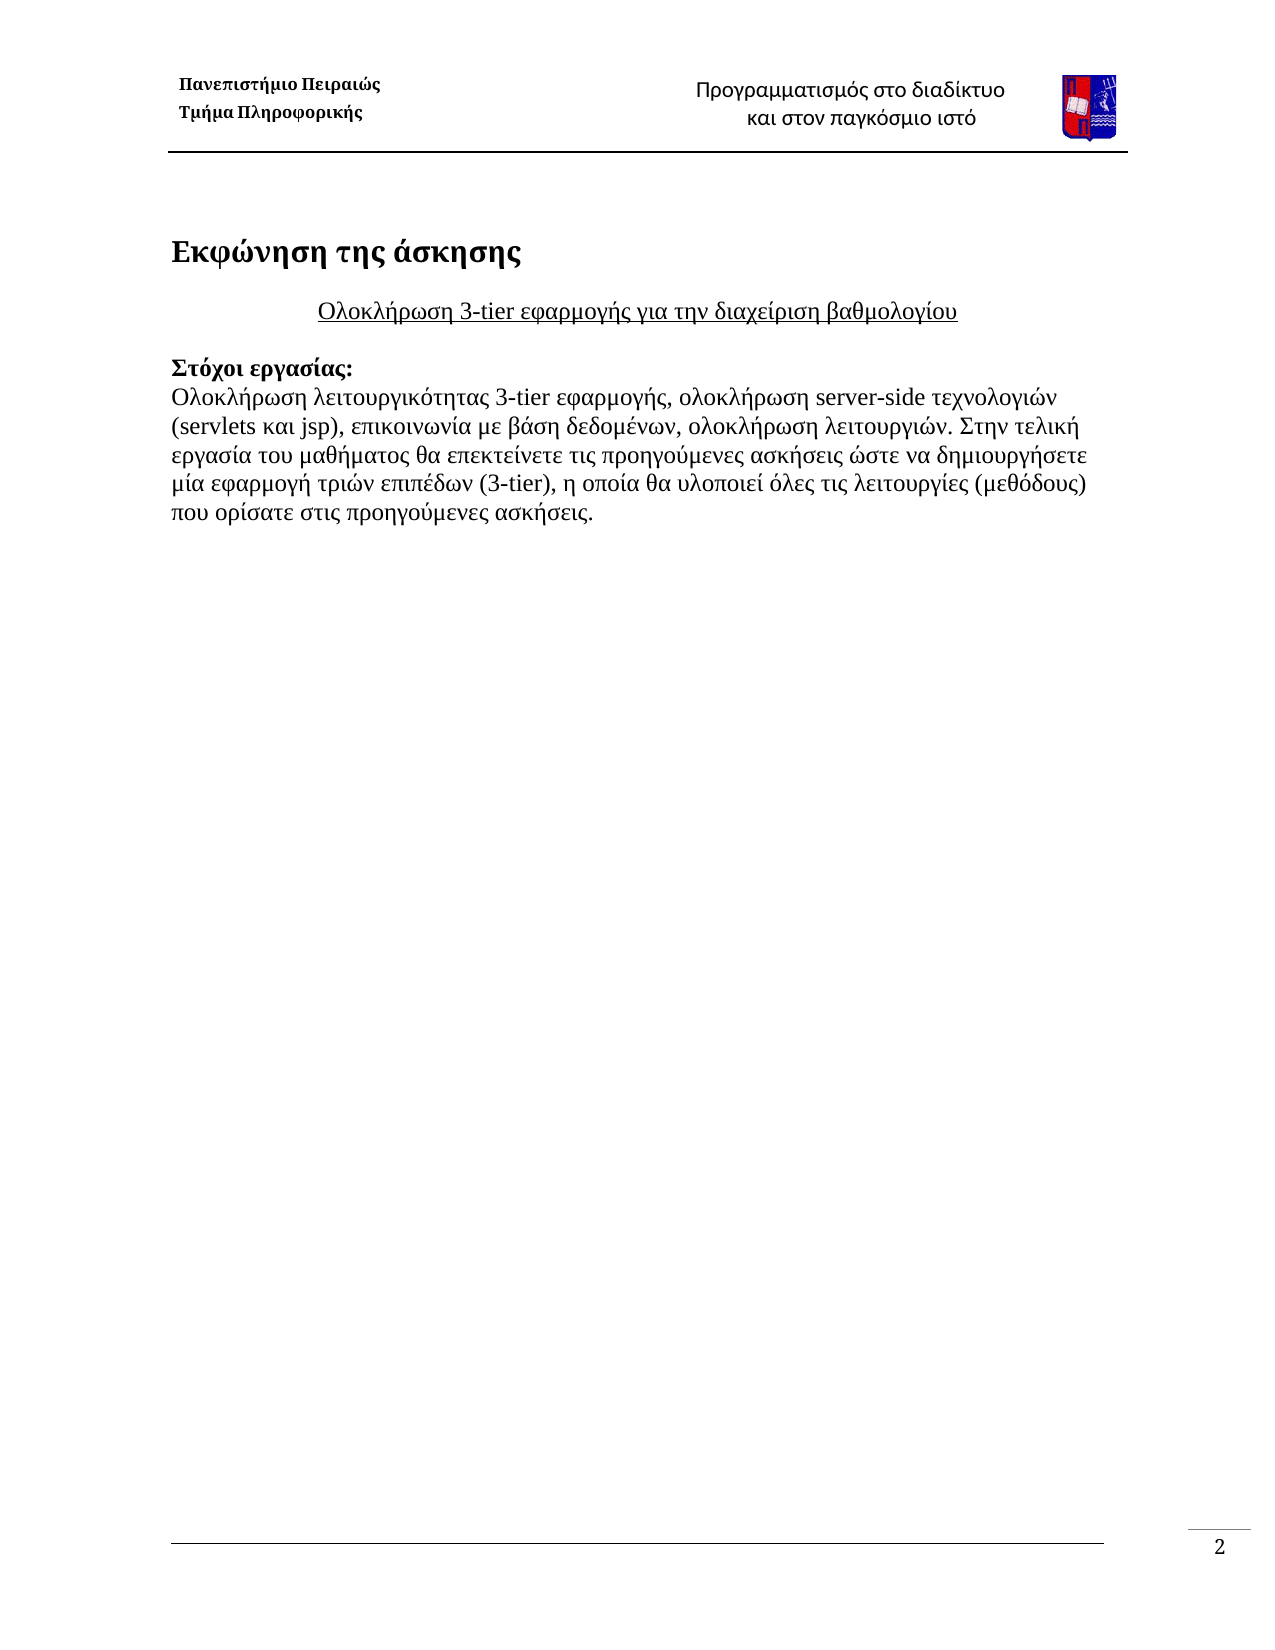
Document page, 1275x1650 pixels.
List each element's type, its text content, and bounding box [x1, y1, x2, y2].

text Εκφώνηση της άσκησης [171, 231, 1104, 271]
text Ολοκλήρωση 3-tier εφαρμογής για την διαχείριση βαθμολογίου [171, 296, 1104, 325]
text Ολοκλήρωση λειτουργικότητας 3-tier εφαρμογής, ολοκλήρωση server-side τεχνολογιών (servlets και jsp), επικοινωνία με βάση δεδομένων, ολοκλήρωση λειτουργιών. Στην τελική εργασία του μαθήματος θα επεκτείνετε τις προηγούμενες ασκήσεις ώστε να δημιουργήσετε μία εφαρμογή τριών επιπέδων (3-tier), η οποία θα υλοποιεί όλες τις λειτουργίες (μεθόδους) που ορίσατε στις προηγούμενες ασκήσεις. [171, 382, 1104, 526]
text Στόχοι εργασίας: [171, 353, 1104, 382]
picture [1062, 75, 1117, 142]
